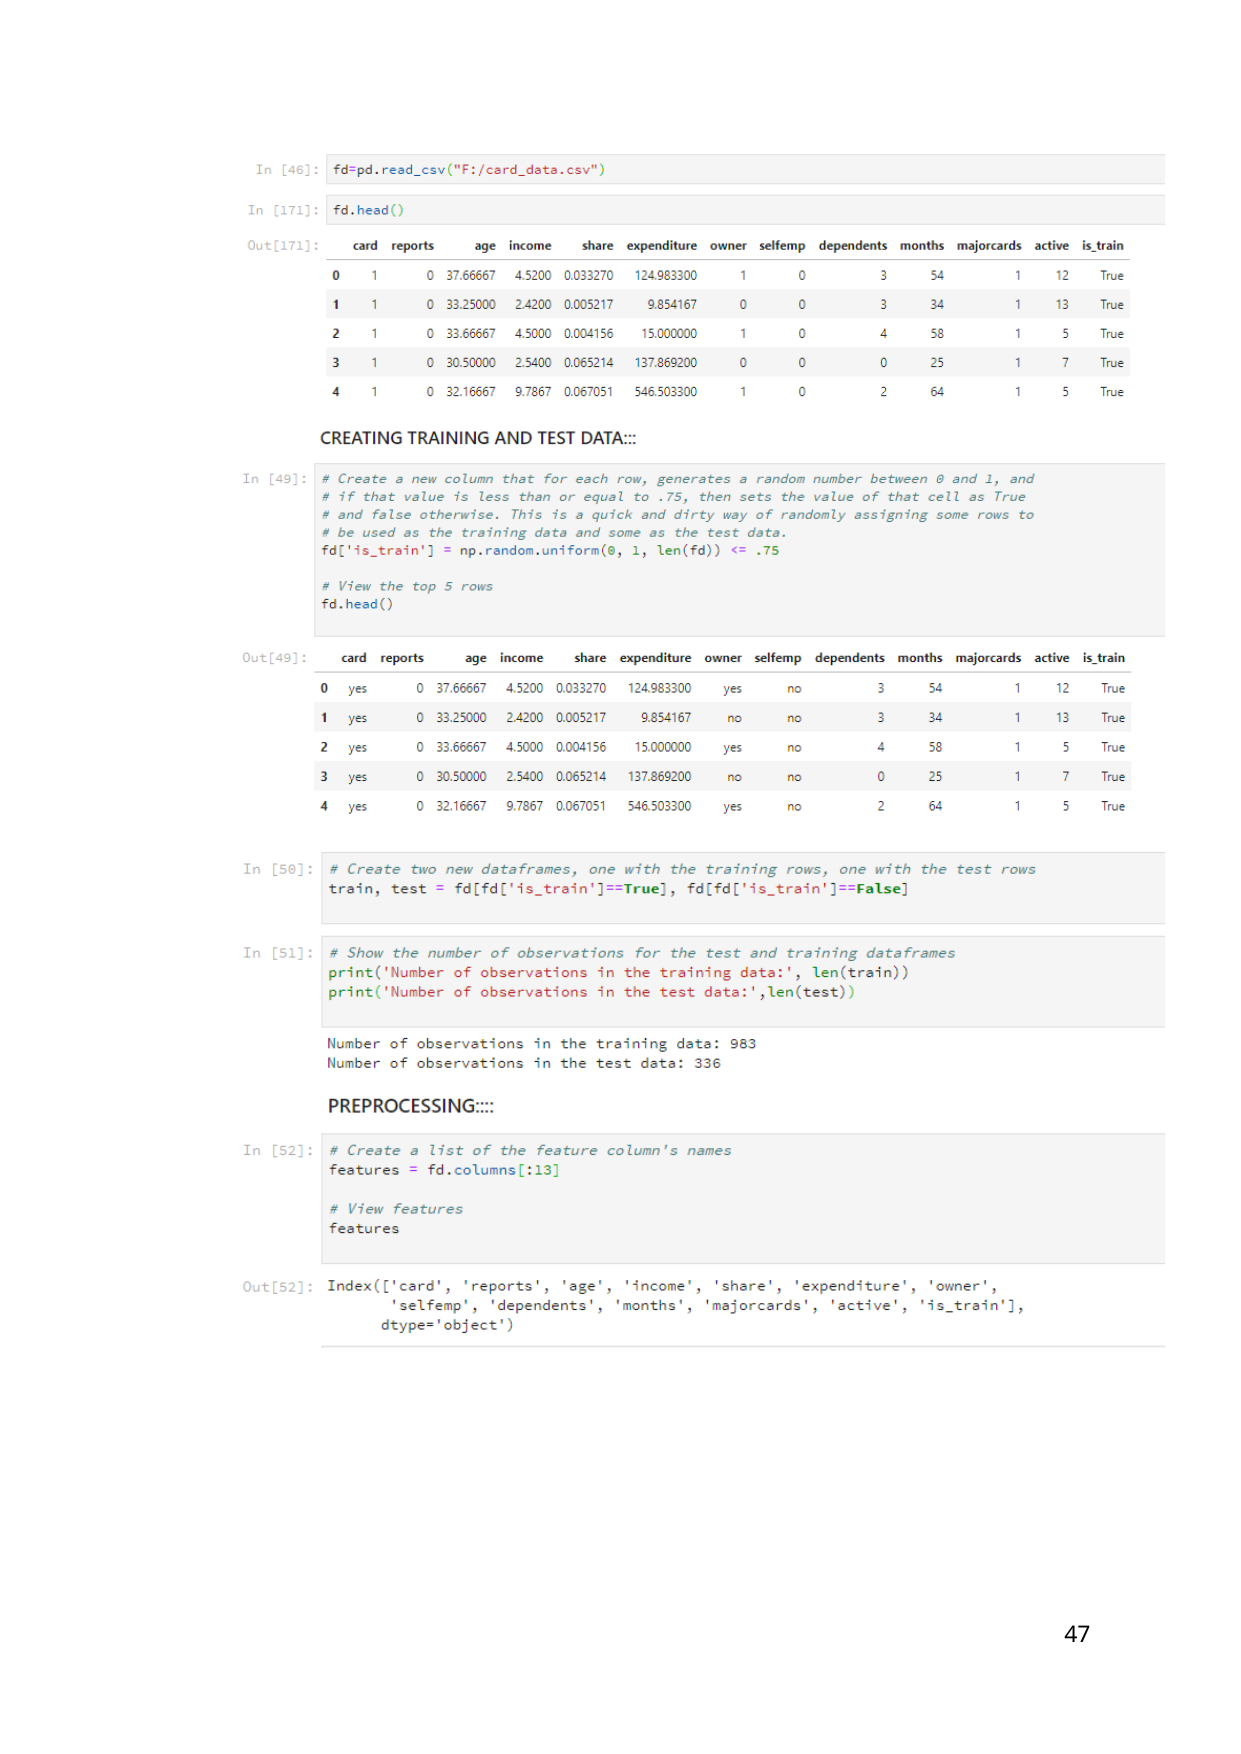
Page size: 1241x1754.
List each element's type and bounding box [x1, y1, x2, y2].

picture [225, 844, 1166, 1348]
picture [225, 422, 1166, 840]
picture [225, 150, 1166, 418]
